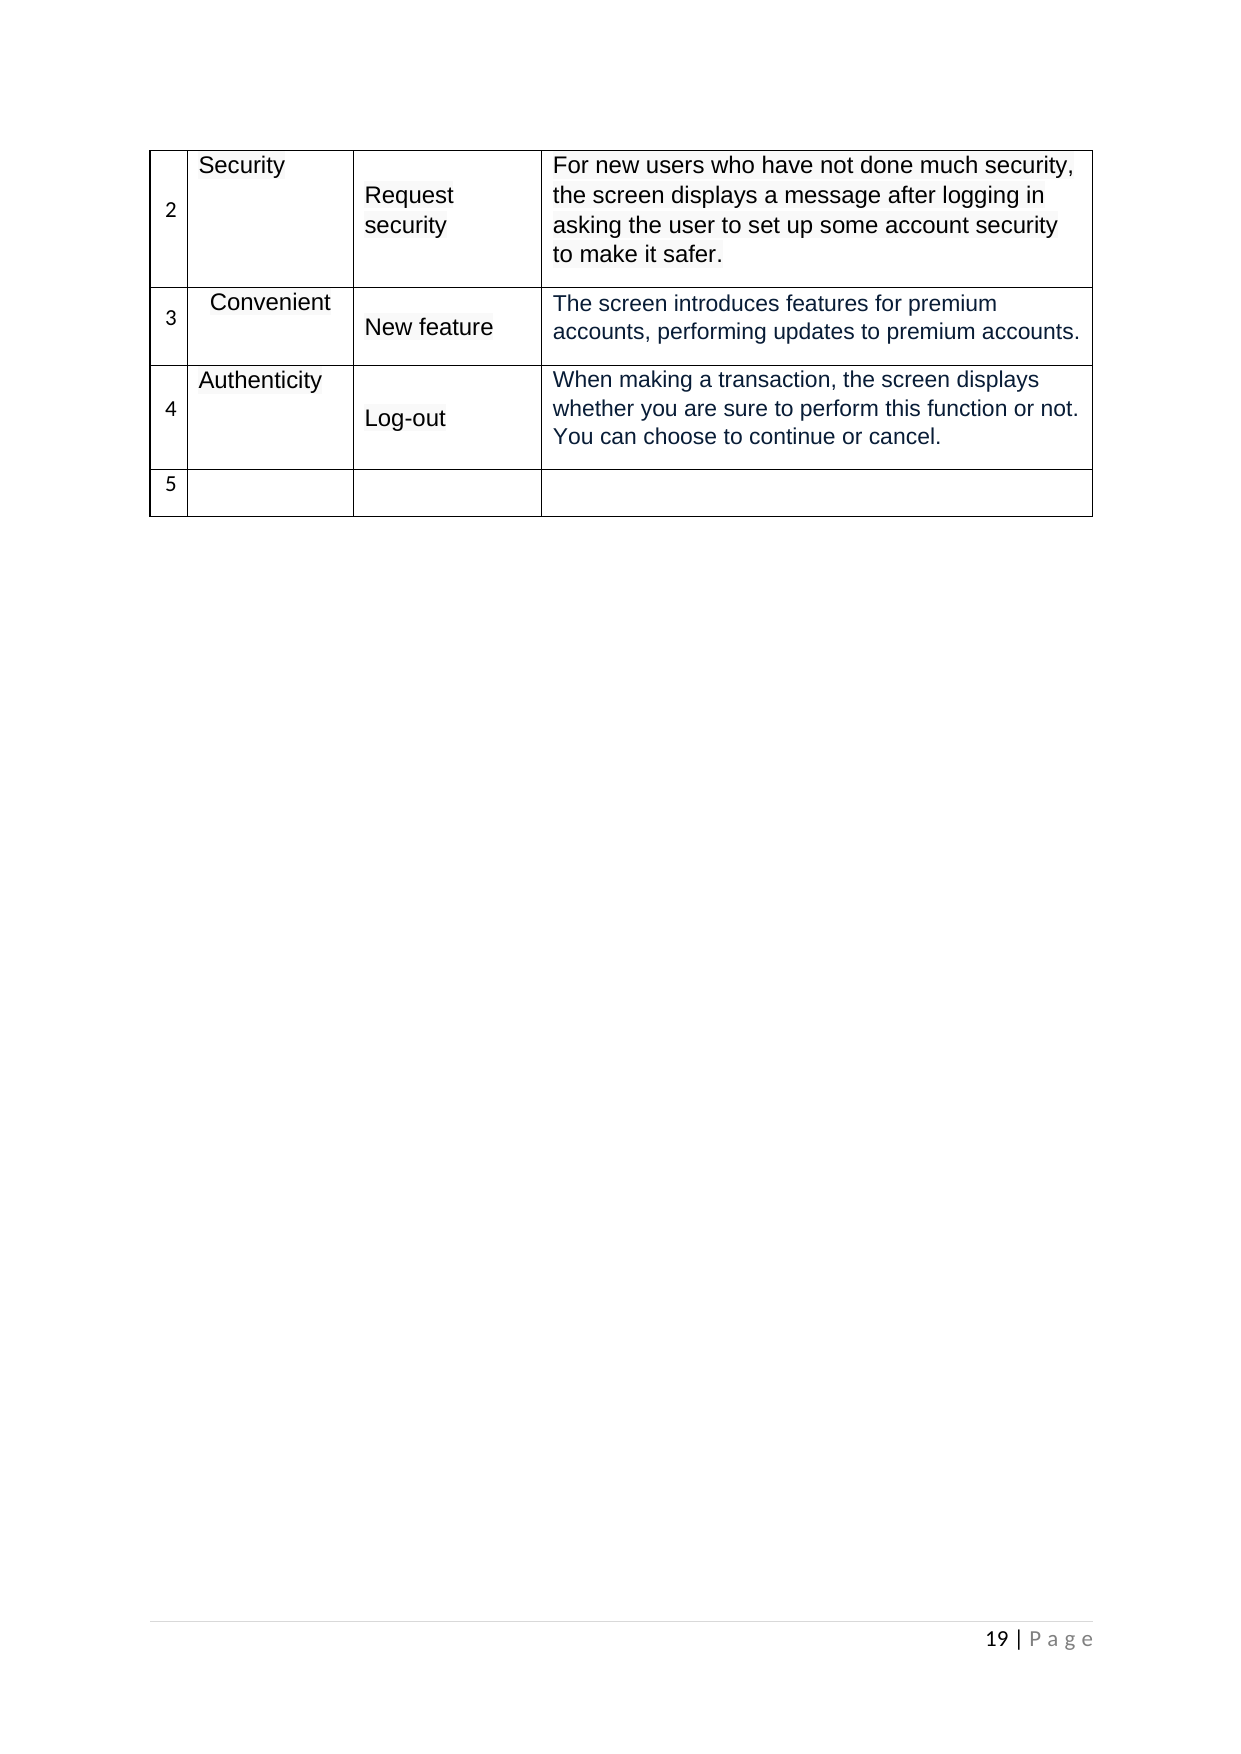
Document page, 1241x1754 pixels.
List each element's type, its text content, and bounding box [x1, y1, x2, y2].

table_cell [542, 470, 1092, 516]
table_cell The screen introduces features for premium accounts, performing updates to premium accounts. [542, 288, 1092, 365]
table_cell Convenient [188, 288, 353, 365]
table_cell Authenticity [188, 366, 353, 468]
table_cell 4 [151, 366, 187, 468]
table_cell For new users who have not done much security, the screen displays a message after logging in asking the user to set up some account security to make it safer. [542, 151, 1092, 287]
table_cell Security [188, 151, 353, 287]
table_cell Log-out [354, 366, 541, 468]
table_cell 5 [151, 470, 187, 516]
table_cell [354, 470, 541, 516]
table_cell New feature [354, 288, 541, 365]
table_cell 3 [151, 288, 187, 365]
table_cell Request security [354, 151, 541, 287]
table_cell 2 [151, 151, 187, 287]
table_cell [188, 470, 353, 516]
table_cell When making a transaction, the screen displays whether you are sure to perform this function or not. You can choose to continue or cancel. [542, 366, 1092, 468]
